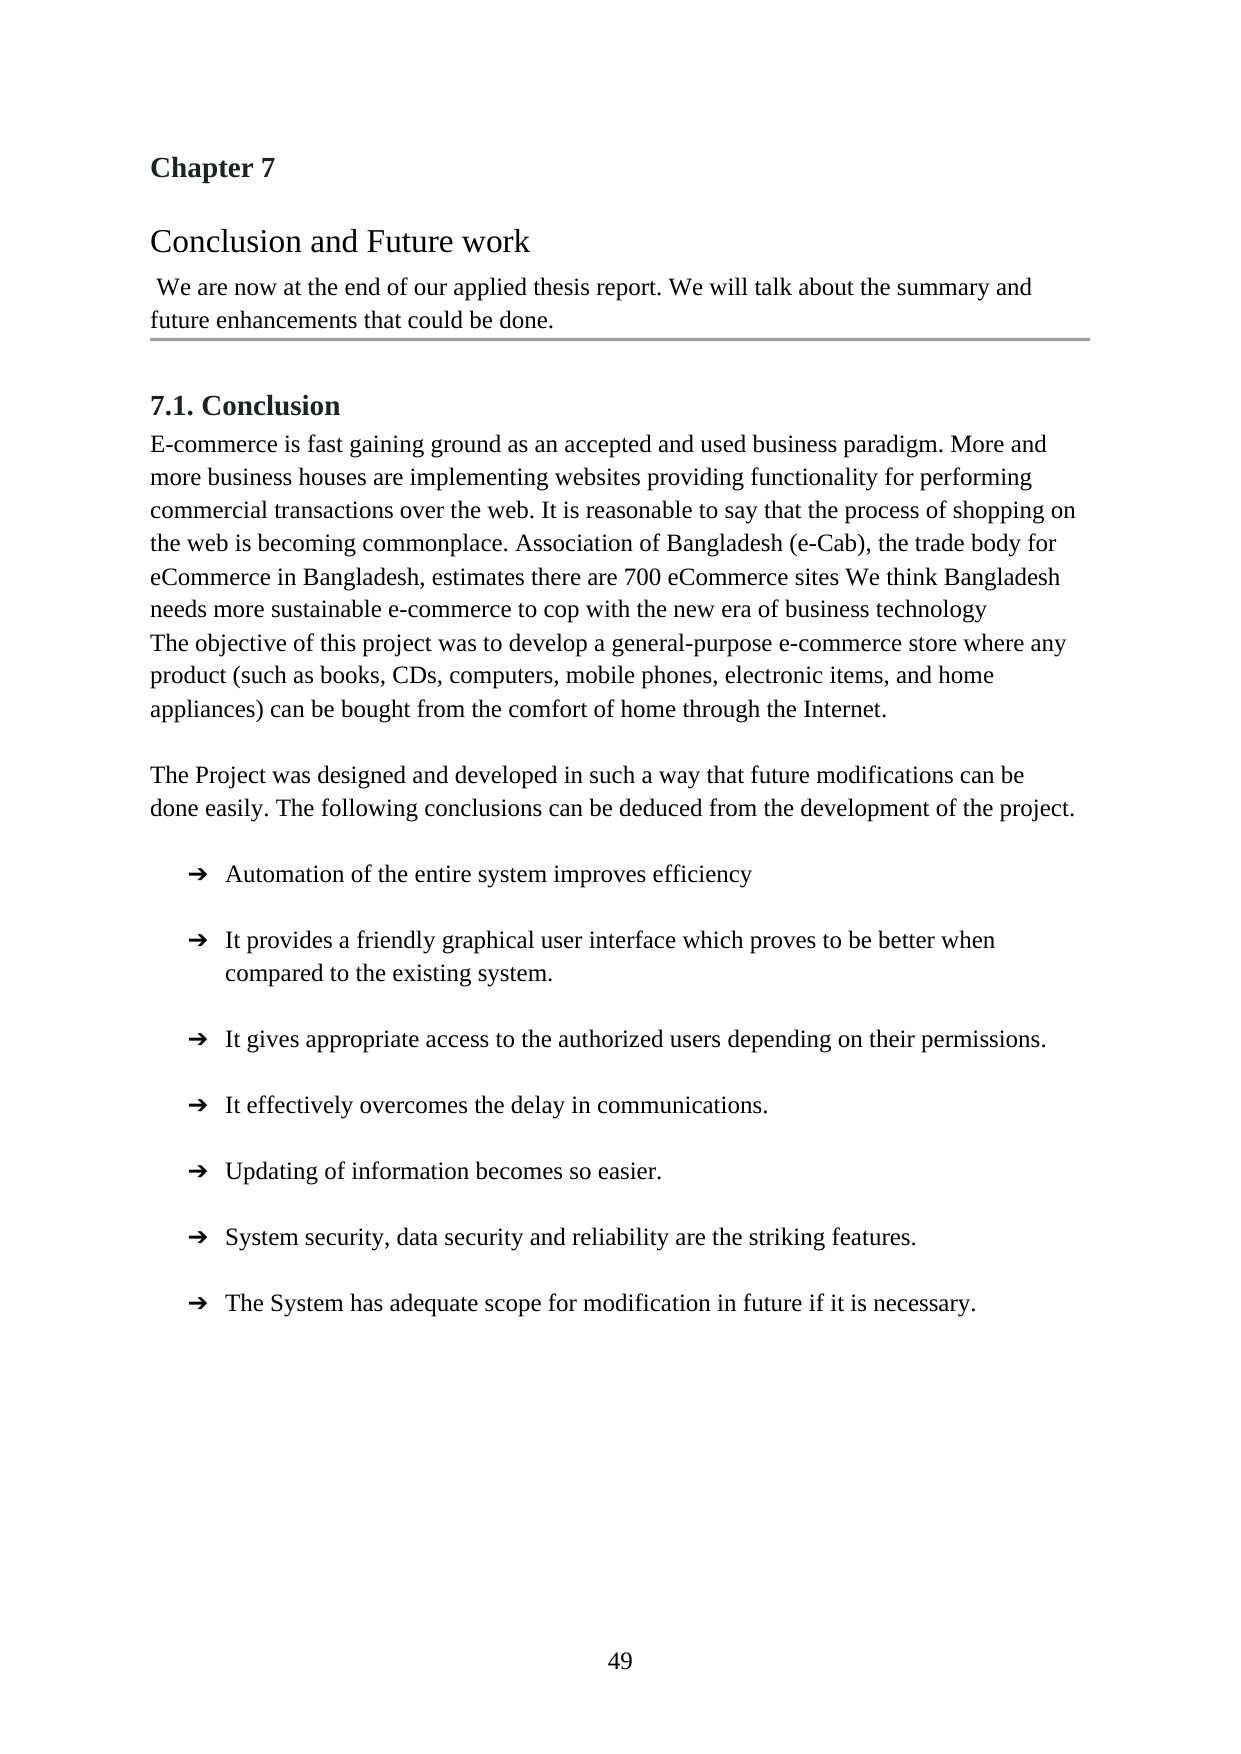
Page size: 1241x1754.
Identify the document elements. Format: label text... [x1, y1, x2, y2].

list It effectively overcomes the delay in communications. [187, 1090, 1090, 1119]
list Automation of the entire system improves efficiency [187, 859, 1090, 887]
list Updating of information becomes so easier. [187, 1156, 1090, 1185]
text The Project was designed and developed in such a way that future modifications can be done easily. The following conclusions can be deduced from the development of the project. [150, 760, 1090, 821]
text We are now at the end of our applied thesis report. We will talk about the summary and future enhancements that could be done. [150, 272, 1090, 334]
list System security, data security and reliability are the striking features. [187, 1222, 1090, 1251]
subtitle Conclusion and Future work [150, 221, 1090, 259]
list It gives appropriate access to the authorized users depending on their permissions. [187, 1024, 1090, 1053]
list The System has adequate scope for modification in future if it is necessary. [187, 1288, 1090, 1317]
subtitle Chapter 7 [150, 150, 1090, 183]
subtitle 7.1. Conclusion [150, 388, 1090, 421]
list It provides a friendly graphical user interface which proves to be better when compared to the existing system. [187, 925, 1090, 987]
text The objective of this project was to develop a general-purpose e-commerce store where any product (such as books, CDs, computers, mobile phones, electronic items, and home appliances) can be bought from the comfort of home through the Internet. [150, 628, 1090, 722]
text E-commerce is fast gaining ground as an accepted and used business paradigm. More and more business houses are implementing websites providing functionality for performing commercial transactions over the web. It is reasonable to say that the process of shopping on the web is becoming commonplace. Association of Bangladesh (e-Cab), the trade body for eCommerce in Bangladesh, estimates there are 700 eCommerce sites We think Bangladesh needs more sustainable e-commerce to cop with the new era of business technology [150, 429, 1090, 623]
